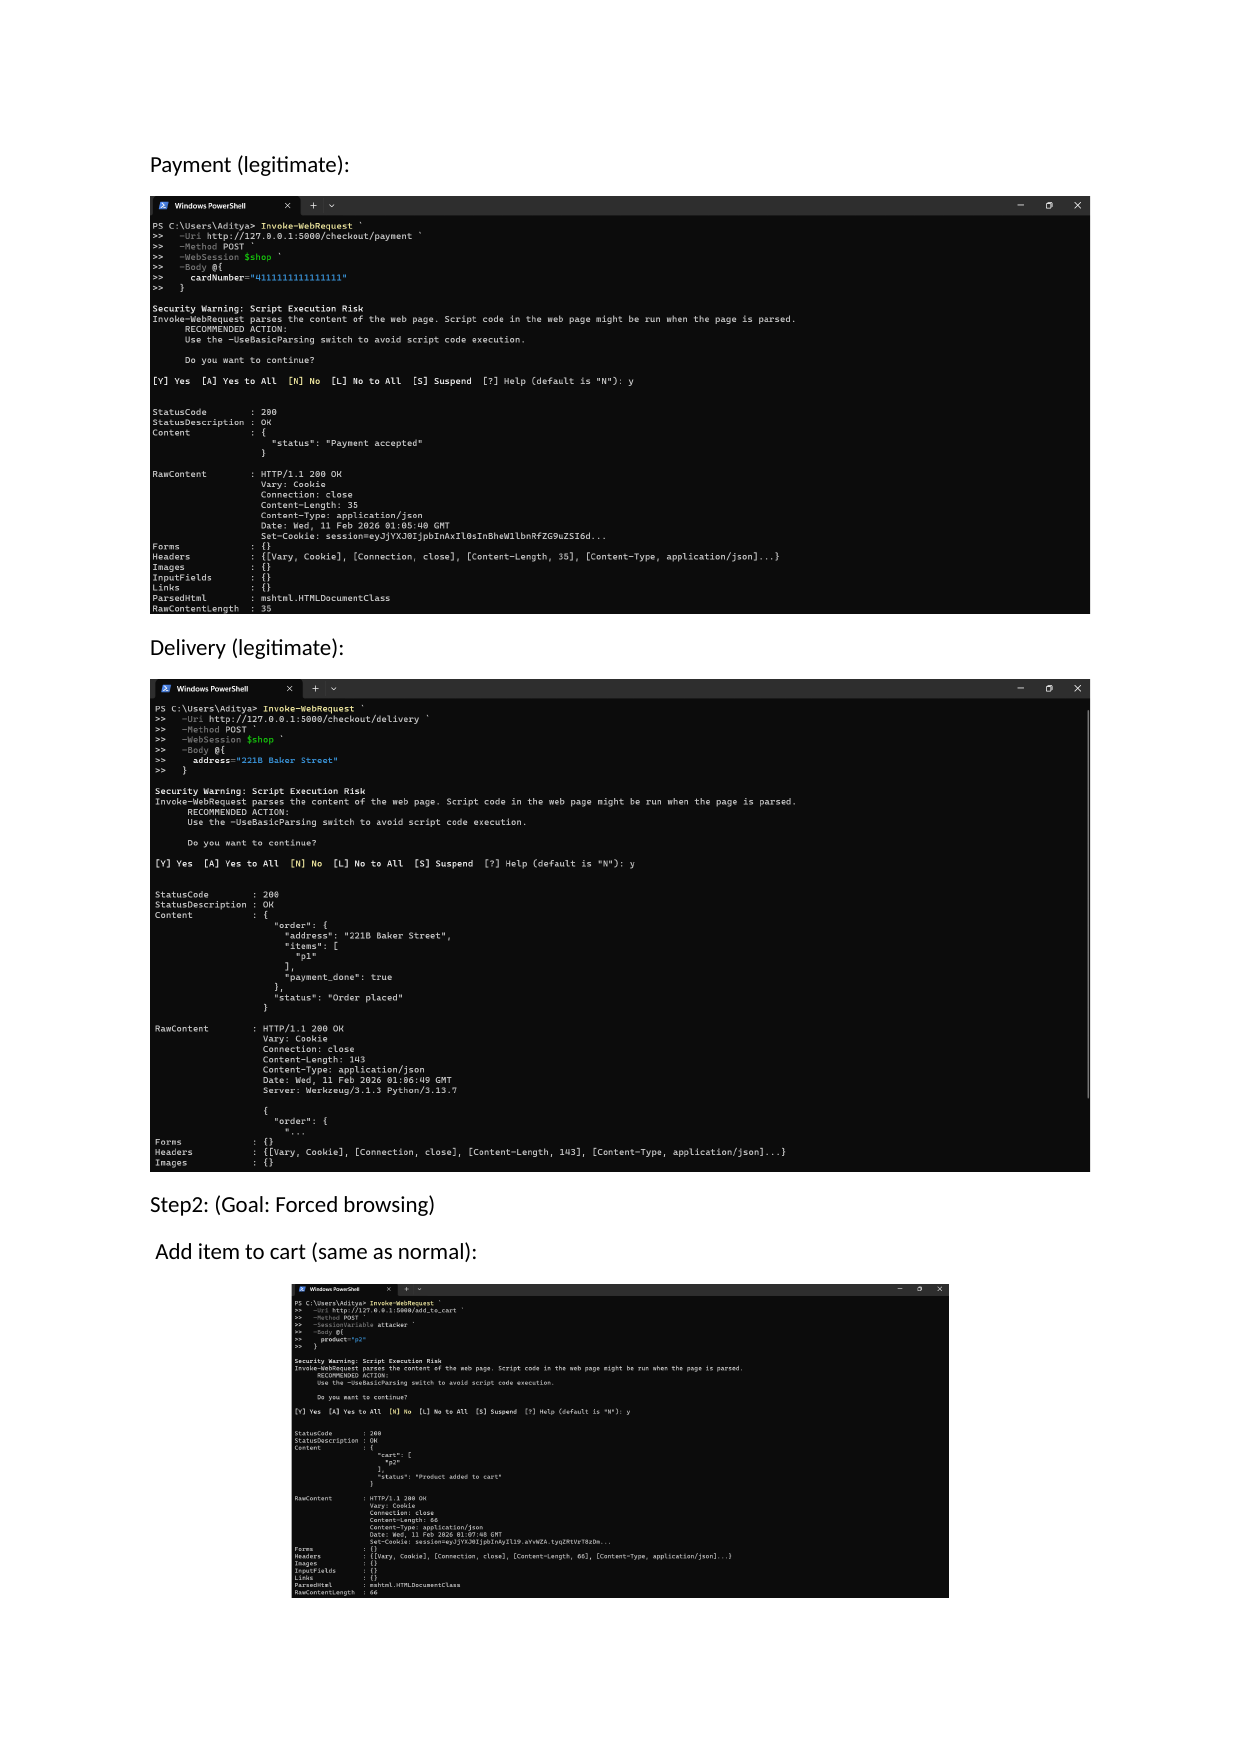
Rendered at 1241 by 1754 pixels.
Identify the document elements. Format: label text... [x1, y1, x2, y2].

text Add item to cart (same as normal): [150, 1237, 1090, 1265]
text Step2: (Goal: Forced browsing) [150, 1190, 1090, 1218]
picture [150, 196, 1091, 614]
text Payment (legitimate): [150, 150, 1090, 178]
picture [291, 1284, 949, 1598]
picture [150, 679, 1091, 1172]
text Delivery (legitimate): [150, 633, 1090, 661]
